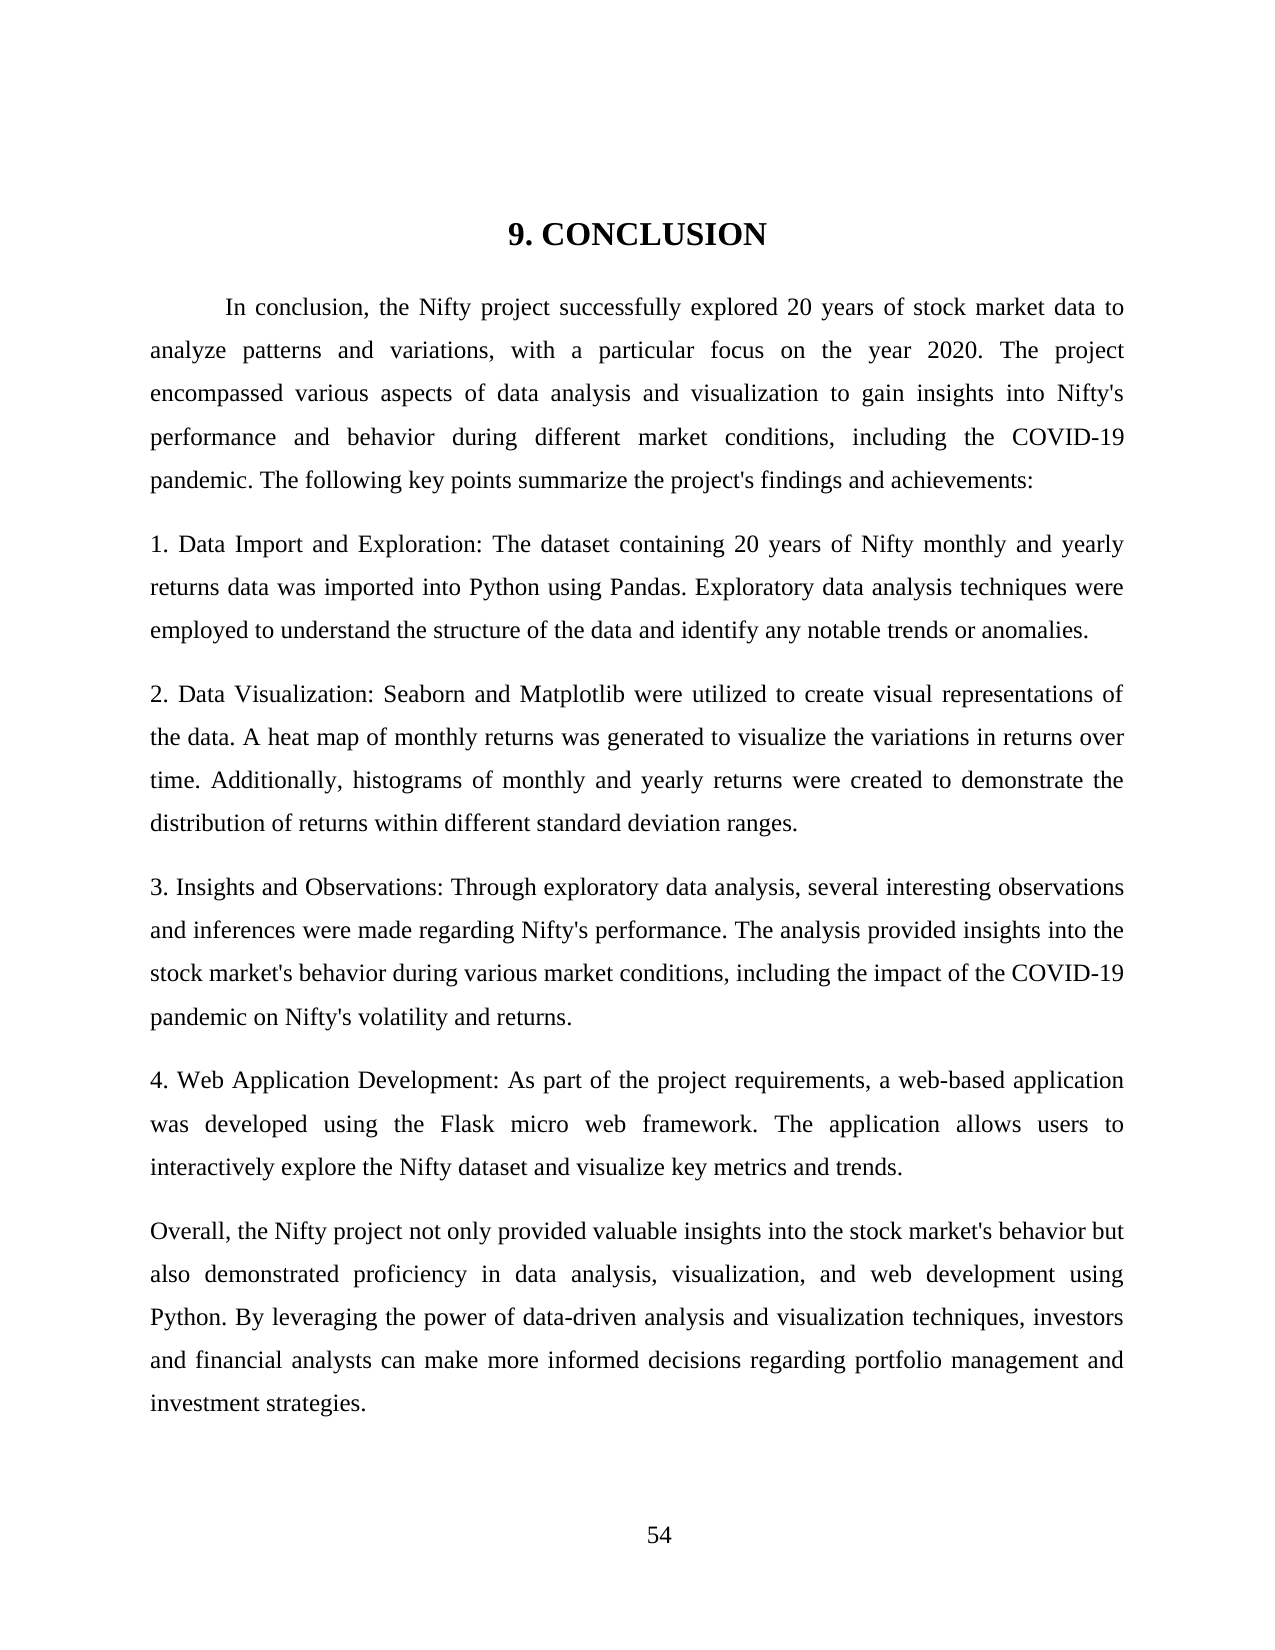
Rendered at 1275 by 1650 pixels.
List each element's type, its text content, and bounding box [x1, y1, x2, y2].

text In conclusion, the Nifty project successfully explored 20 years of stock market data to analyze patterns and variations, with a particular focus on the year 2020. The project encompassed various aspects of data analysis and visualization to gain insights into Nifty's performance and behavior during different market conditions, including the COVID-19 pandemic. The following key points summarize the project's findings and achievements: [150, 292, 1125, 493]
text 9. CONCLUSION [150, 214, 1125, 252]
text 2. Data Visualization: Seaborn and Matplotlib were utilized to create visual representations of the data. A heat map of monthly returns was generated to visualize the variations in returns over time. Additionally, histograms of monthly and yearly returns were created to demonstrate the distribution of returns within different standard deviation ranges. [150, 679, 1125, 837]
text 4. Web Application Development: As part of the project requirements, a web-based application was developed using the Flask micro web framework. The application allows users to interactively explore the Nifty dataset and visualize key metrics and trends. [150, 1066, 1125, 1181]
text 3. Insights and Observations: Through exploratory data analysis, several interesting observations and inferences were made regarding Nifty's performance. The analysis provided insights into the stock market's behavior during various market conditions, including the impact of the COVID-19 pandemic on Nifty's volatility and returns. [150, 872, 1125, 1030]
text 1. Data Import and Exploration: The dataset containing 20 years of Nifty monthly and yearly returns data was imported into Python using Pandas. Exploratory data analysis techniques were employed to understand the structure of the data and identify any notable trends or anomalies. [150, 529, 1125, 644]
text Overall, the Nifty project not only provided valuable insights into the stock market's behavior but also demonstrated proficiency in data analysis, visualization, and web development using Python. By leveraging the power of data-driven analysis and visualization techniques, investors and financial analysts can make more informed decisions regarding portfolio management and investment strategies. [150, 1216, 1125, 1417]
